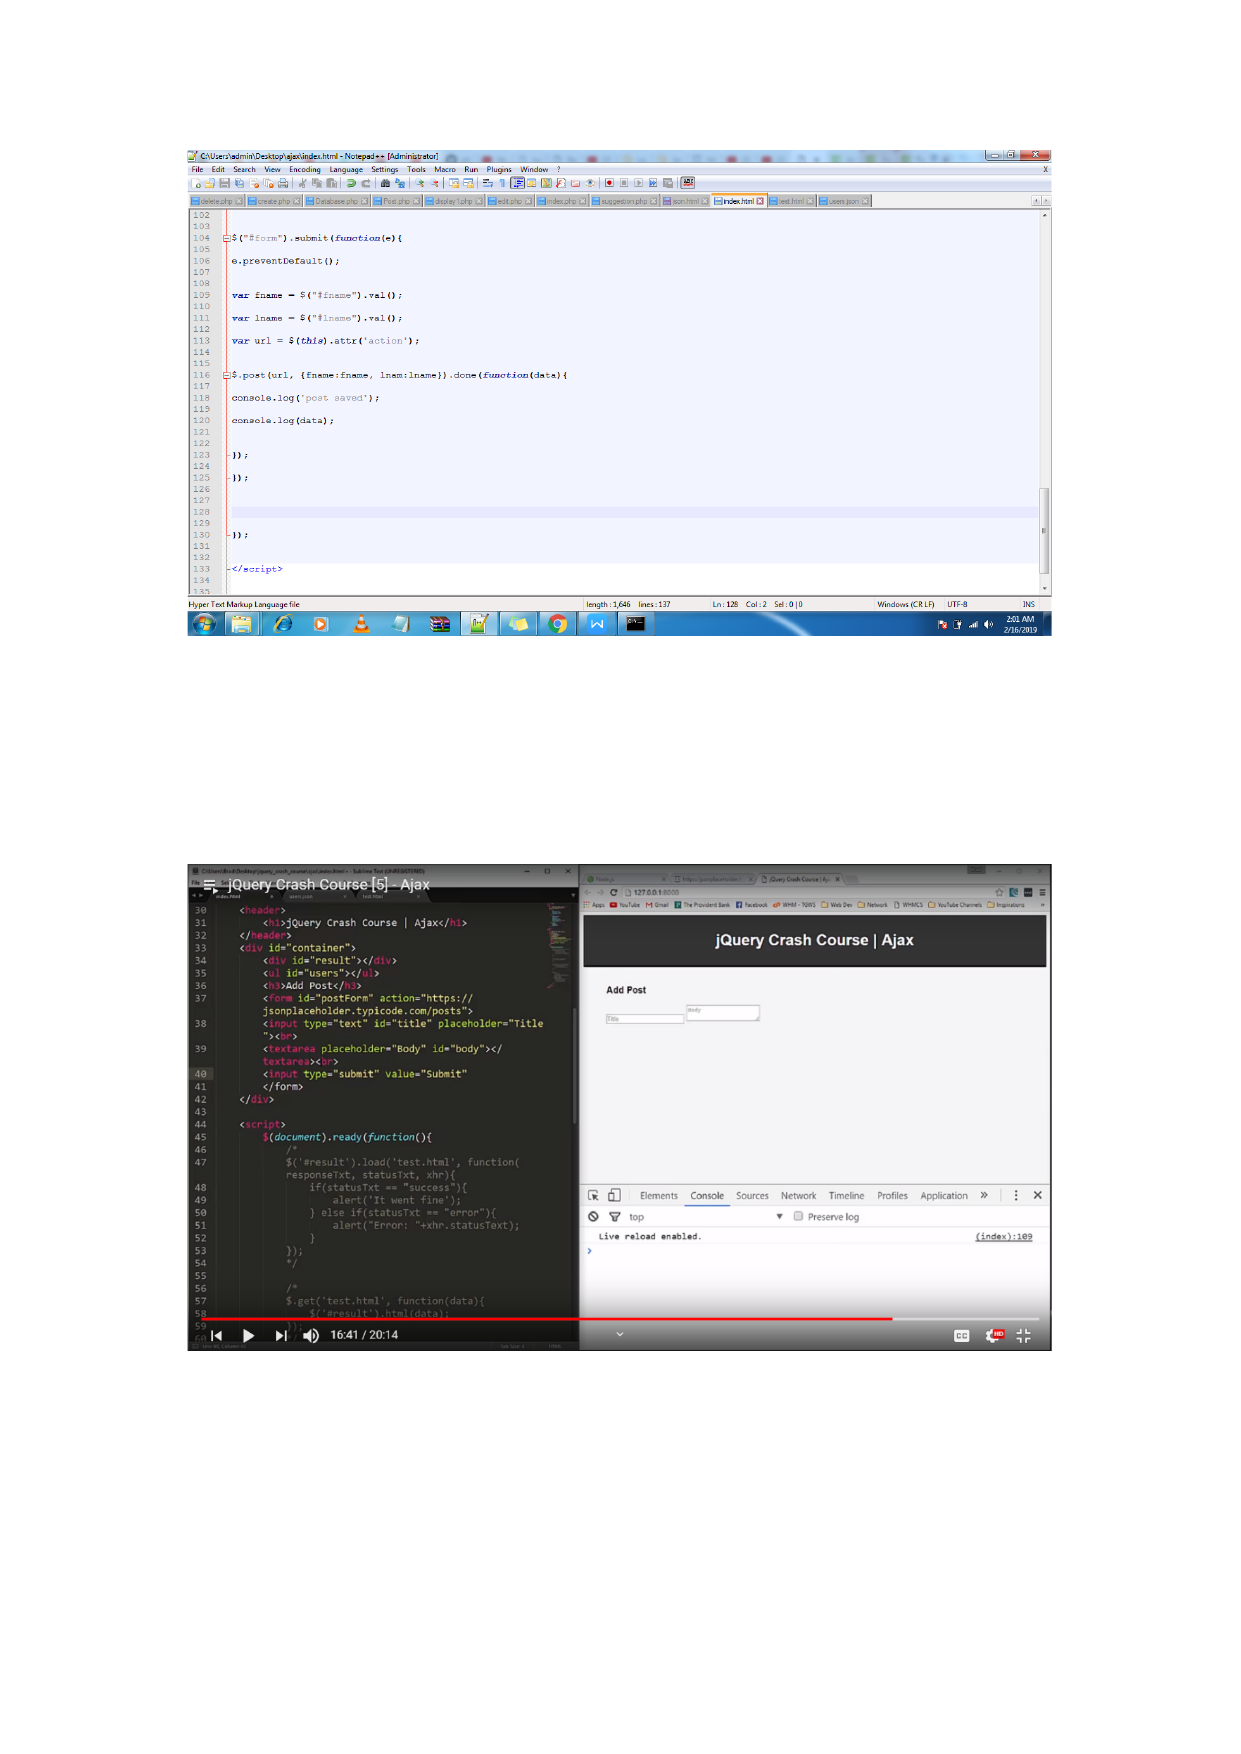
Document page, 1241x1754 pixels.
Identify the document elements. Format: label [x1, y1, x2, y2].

picture [187, 150, 1052, 636]
picture [187, 864, 1052, 1351]
